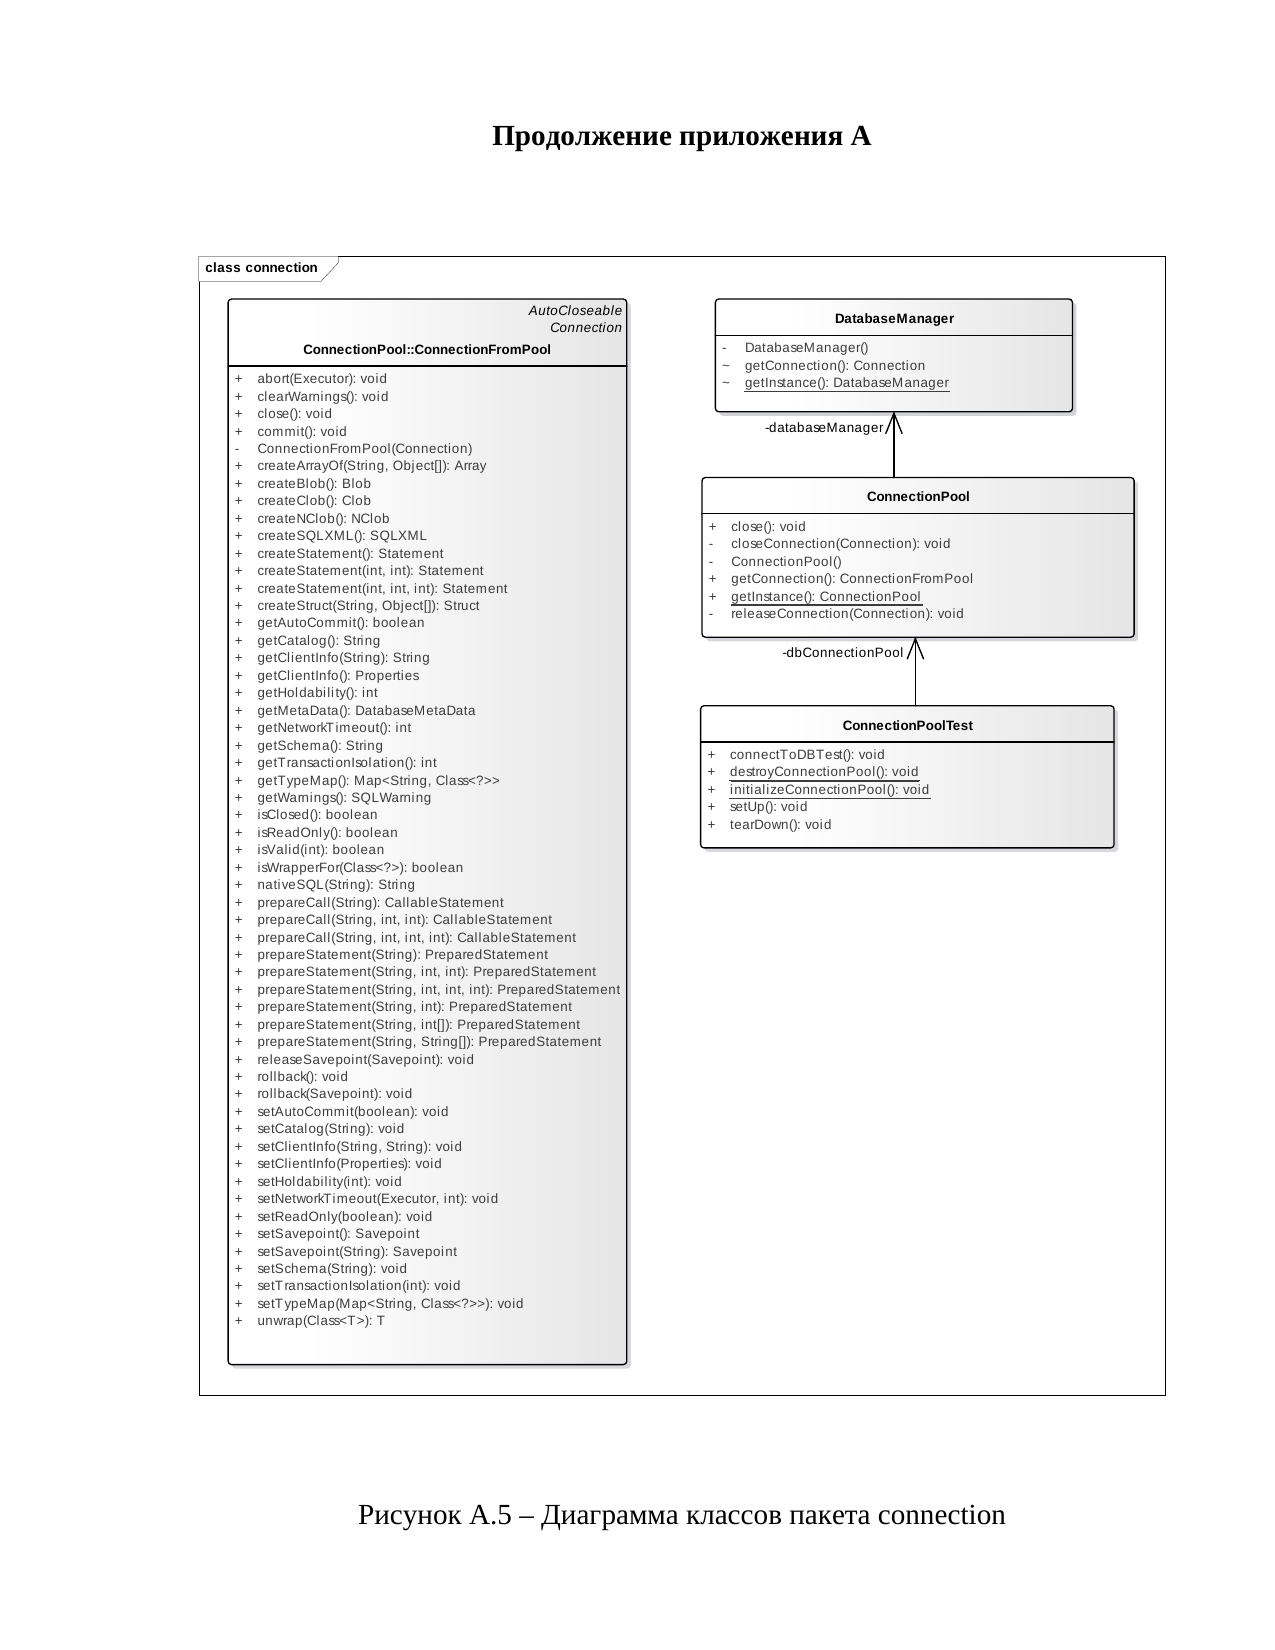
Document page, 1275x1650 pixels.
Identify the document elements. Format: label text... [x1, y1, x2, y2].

text Рисунок А.5 – Диаграмма классов пакета connection [177, 1497, 1186, 1531]
text Продолжение приложения А [177, 118, 1186, 152]
